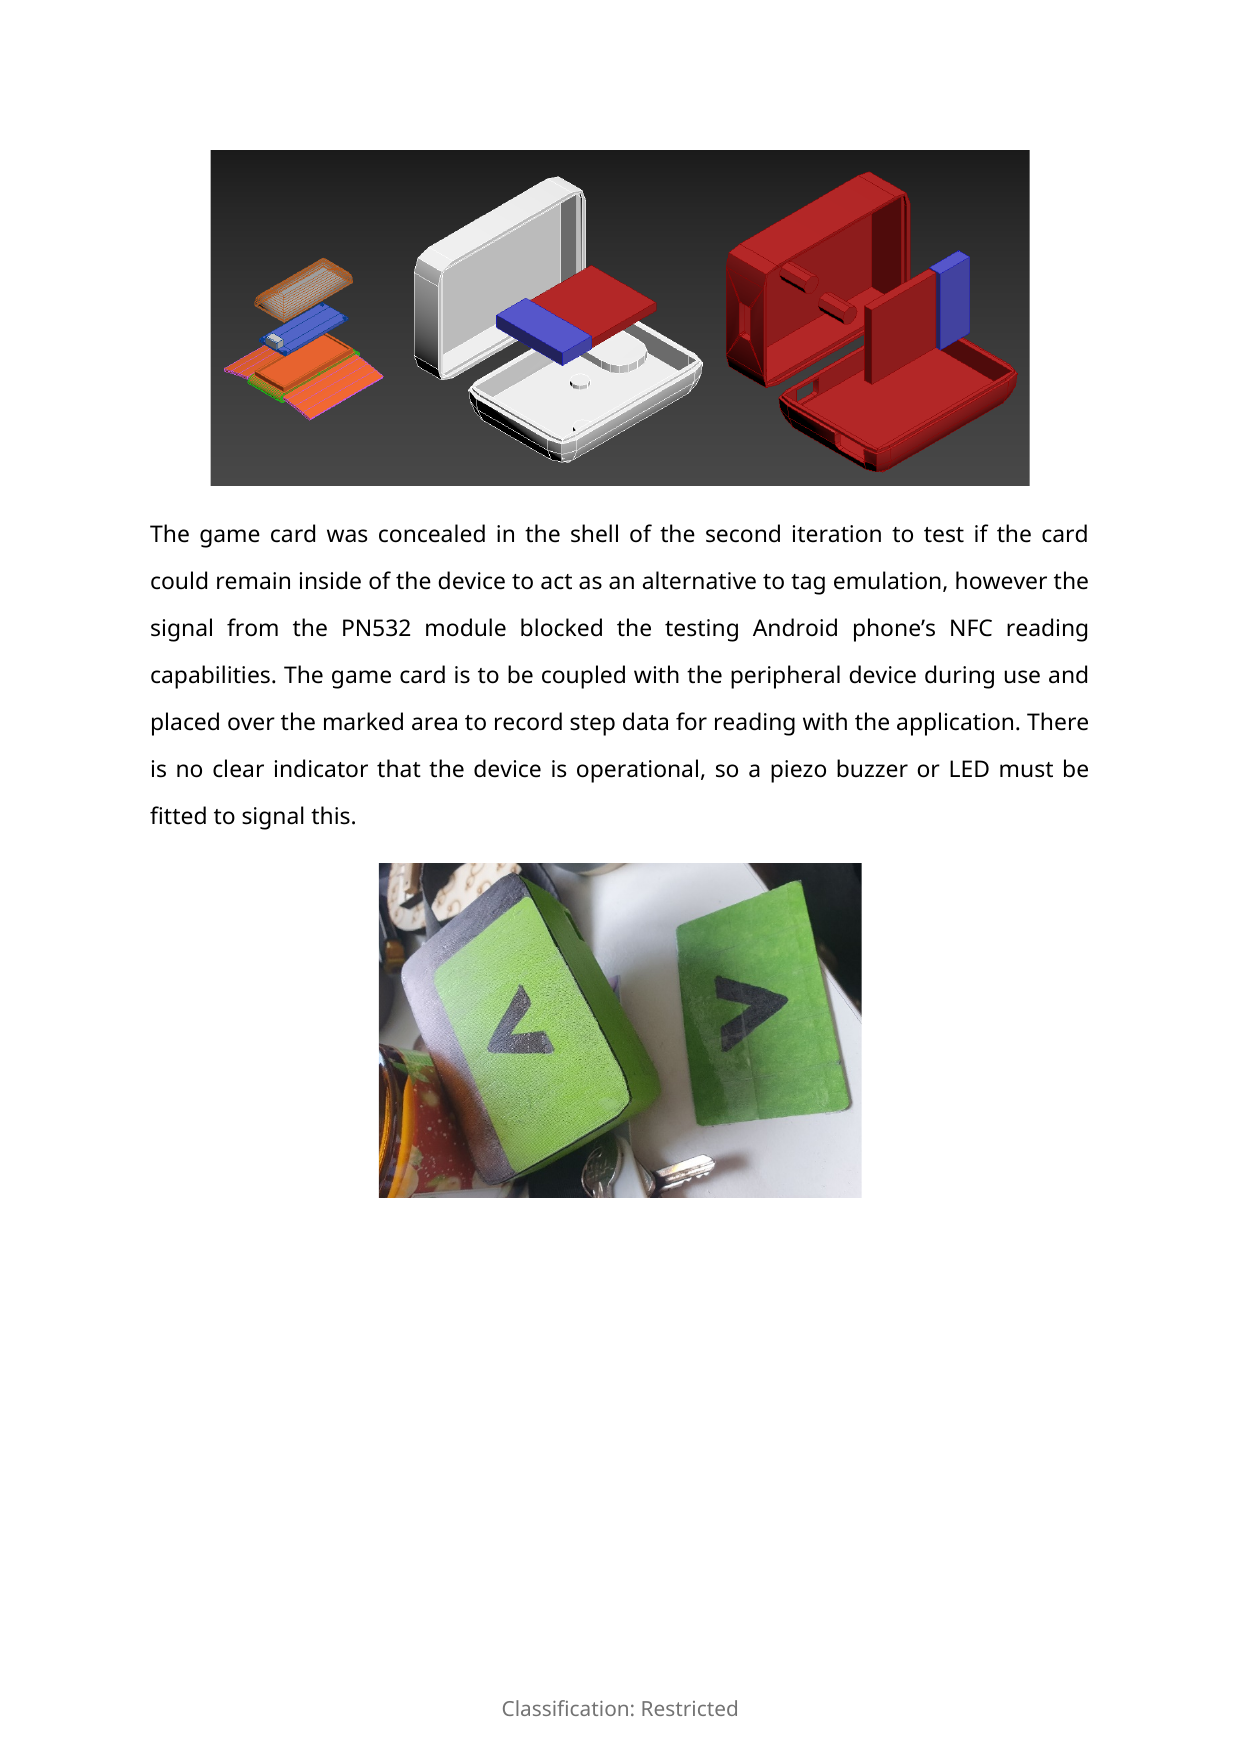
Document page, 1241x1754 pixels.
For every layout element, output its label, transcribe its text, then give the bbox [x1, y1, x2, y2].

text The game card was concealed in the shell of the second iteration to test if the card could remain inside of the device to act as an alternative to tag emulation, however the signal from the PN532 module blocked the testing Android phone’s NFC reading capabilities. The game card is to be coupled with the peripheral device during use and placed over the marked area to record step data for reading with the application. There is no clear indicator that the device is operational, so a piezo buzzer or LED must be fitted to signal this. [150, 518, 1090, 831]
picture [210, 150, 1030, 486]
picture [378, 863, 862, 1198]
